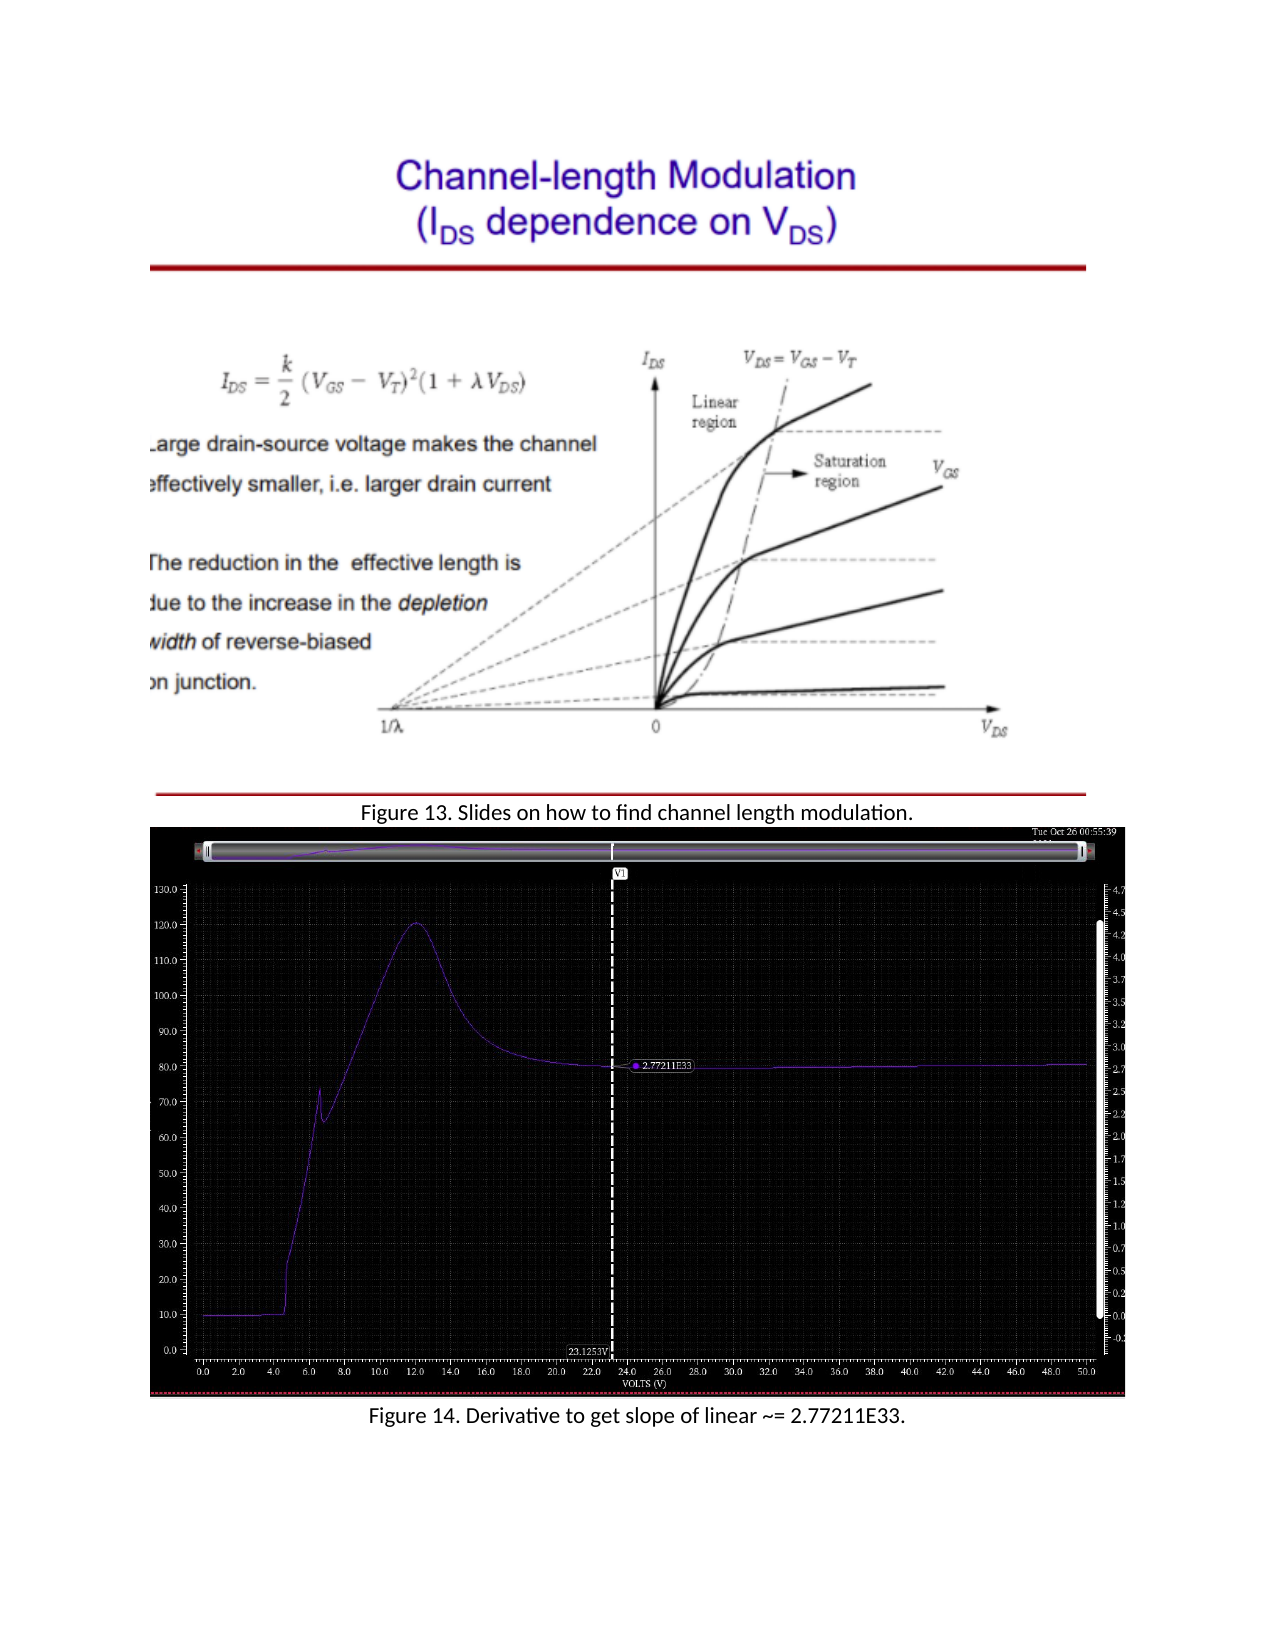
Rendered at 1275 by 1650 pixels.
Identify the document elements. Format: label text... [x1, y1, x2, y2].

text Figure 14. Derivative to get slope of linear ~= 2.77211E33. [150, 1401, 1125, 1429]
text Figure 13. Slides on how to find channel length modulation. [150, 798, 1125, 826]
picture [150, 150, 1087, 796]
picture [150, 827, 1125, 1399]
